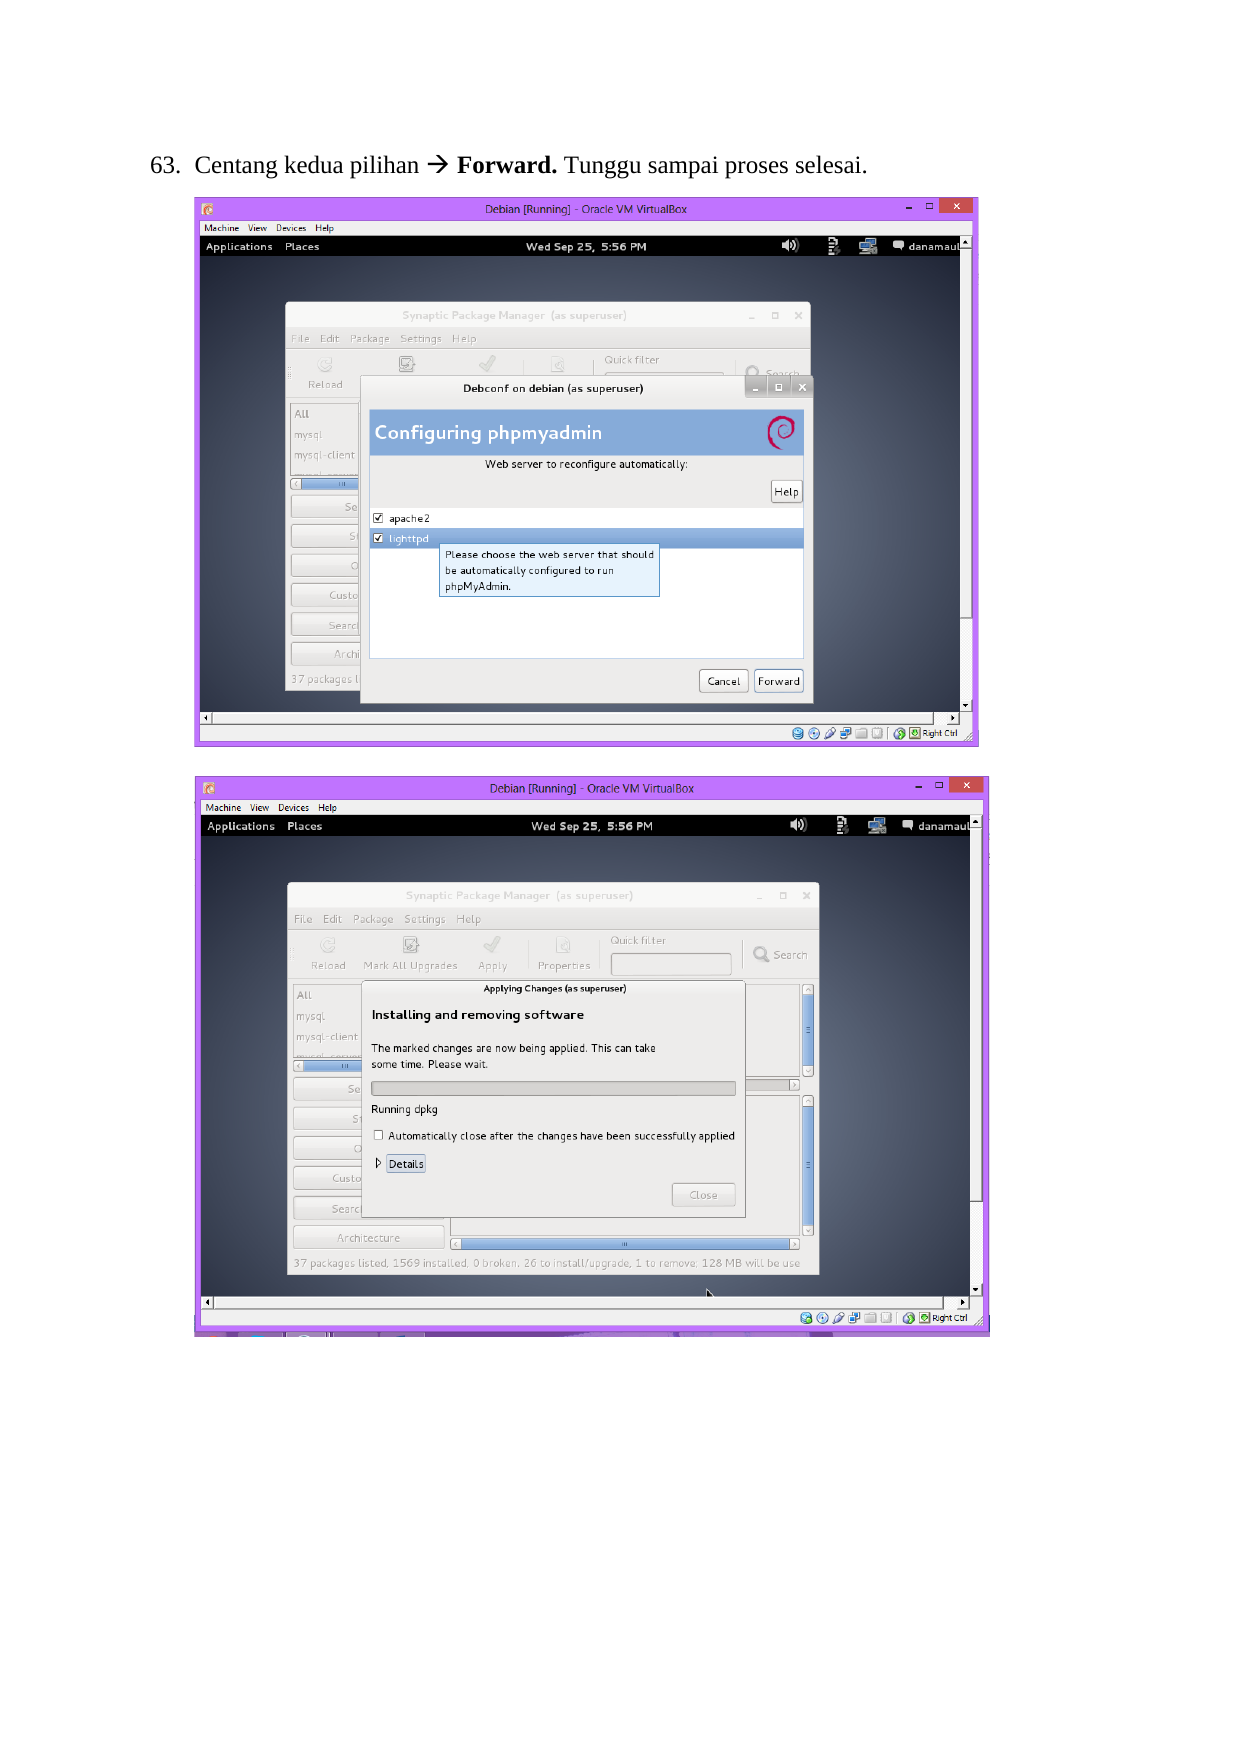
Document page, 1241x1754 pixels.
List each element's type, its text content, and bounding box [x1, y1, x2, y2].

picture [194, 776, 990, 1337]
picture [194, 197, 979, 747]
list Centang kedua pilihan Forward. Tunggu sampai proses selesai. [150, 150, 1090, 179]
